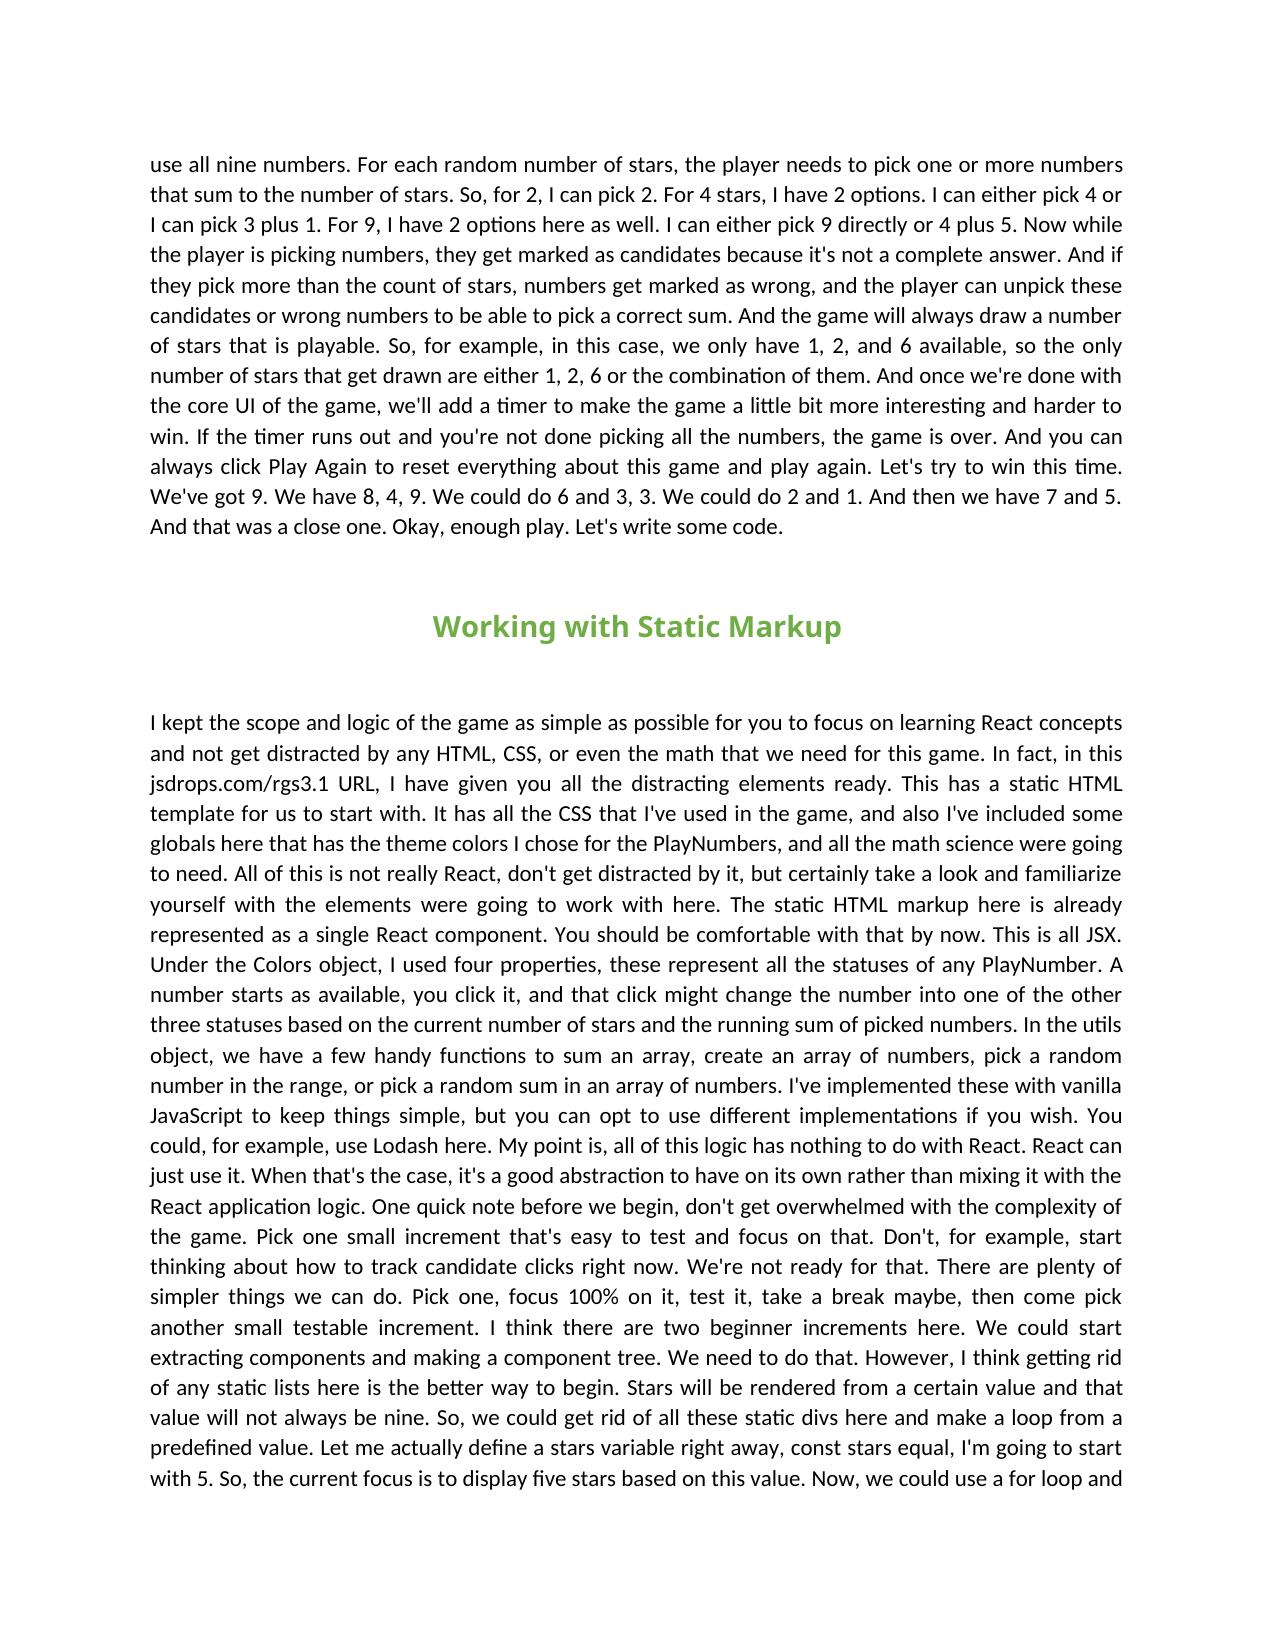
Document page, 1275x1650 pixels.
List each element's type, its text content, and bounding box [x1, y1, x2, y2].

subtitle Working with Static Markup [150, 606, 1125, 646]
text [150, 708, 1125, 1492]
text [150, 150, 1125, 541]
